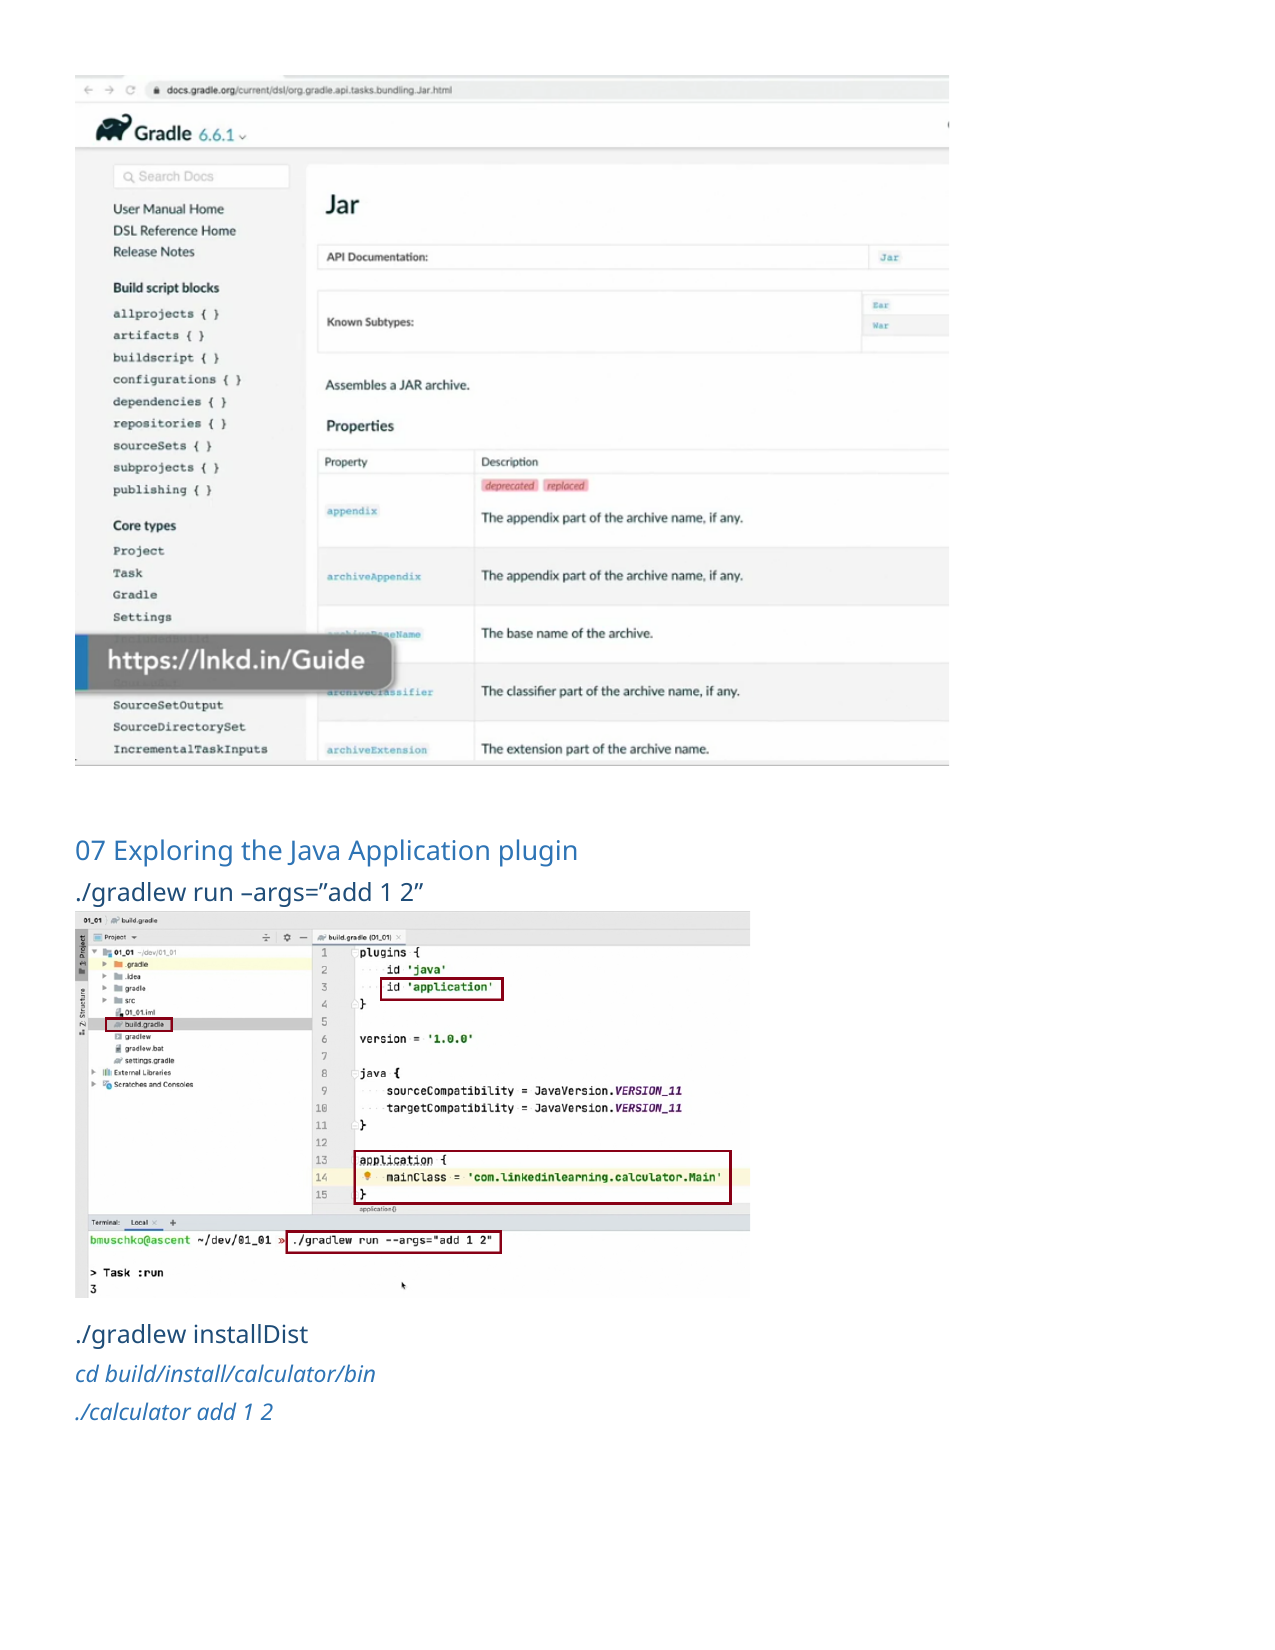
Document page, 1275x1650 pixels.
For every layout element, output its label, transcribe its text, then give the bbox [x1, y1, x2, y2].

subtitle ./calculator add 1 2 [75, 1395, 1200, 1427]
subtitle cd build/install/calculator/bin [75, 1357, 1200, 1389]
picture [75, 911, 750, 1298]
subtitle ./gradlew run –args=”add 1 2” [75, 875, 1200, 909]
subtitle ./gradlew installDist [75, 1317, 1200, 1351]
picture [75, 75, 950, 766]
subtitle 07 Exploring the Java Application plugin [75, 831, 1200, 868]
